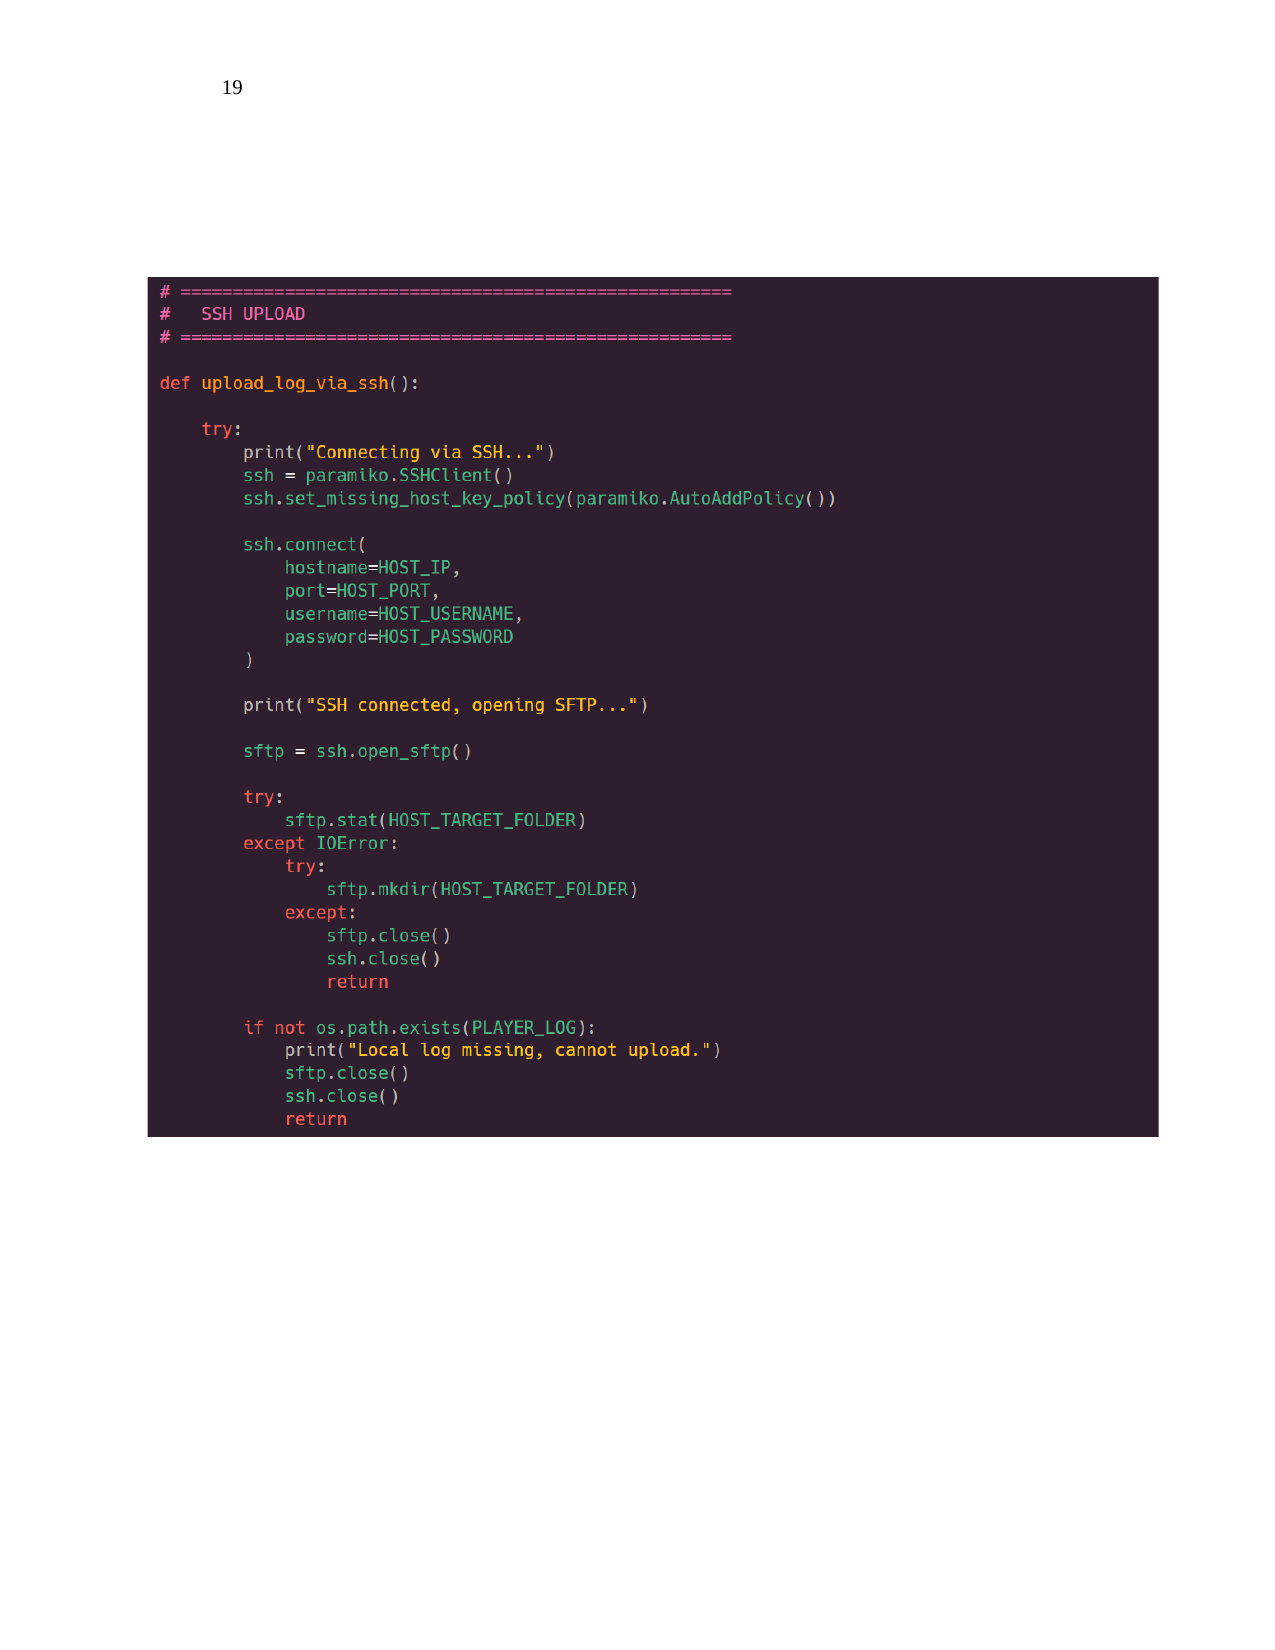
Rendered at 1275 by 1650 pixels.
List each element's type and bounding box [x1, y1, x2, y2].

picture [147, 277, 1159, 1137]
